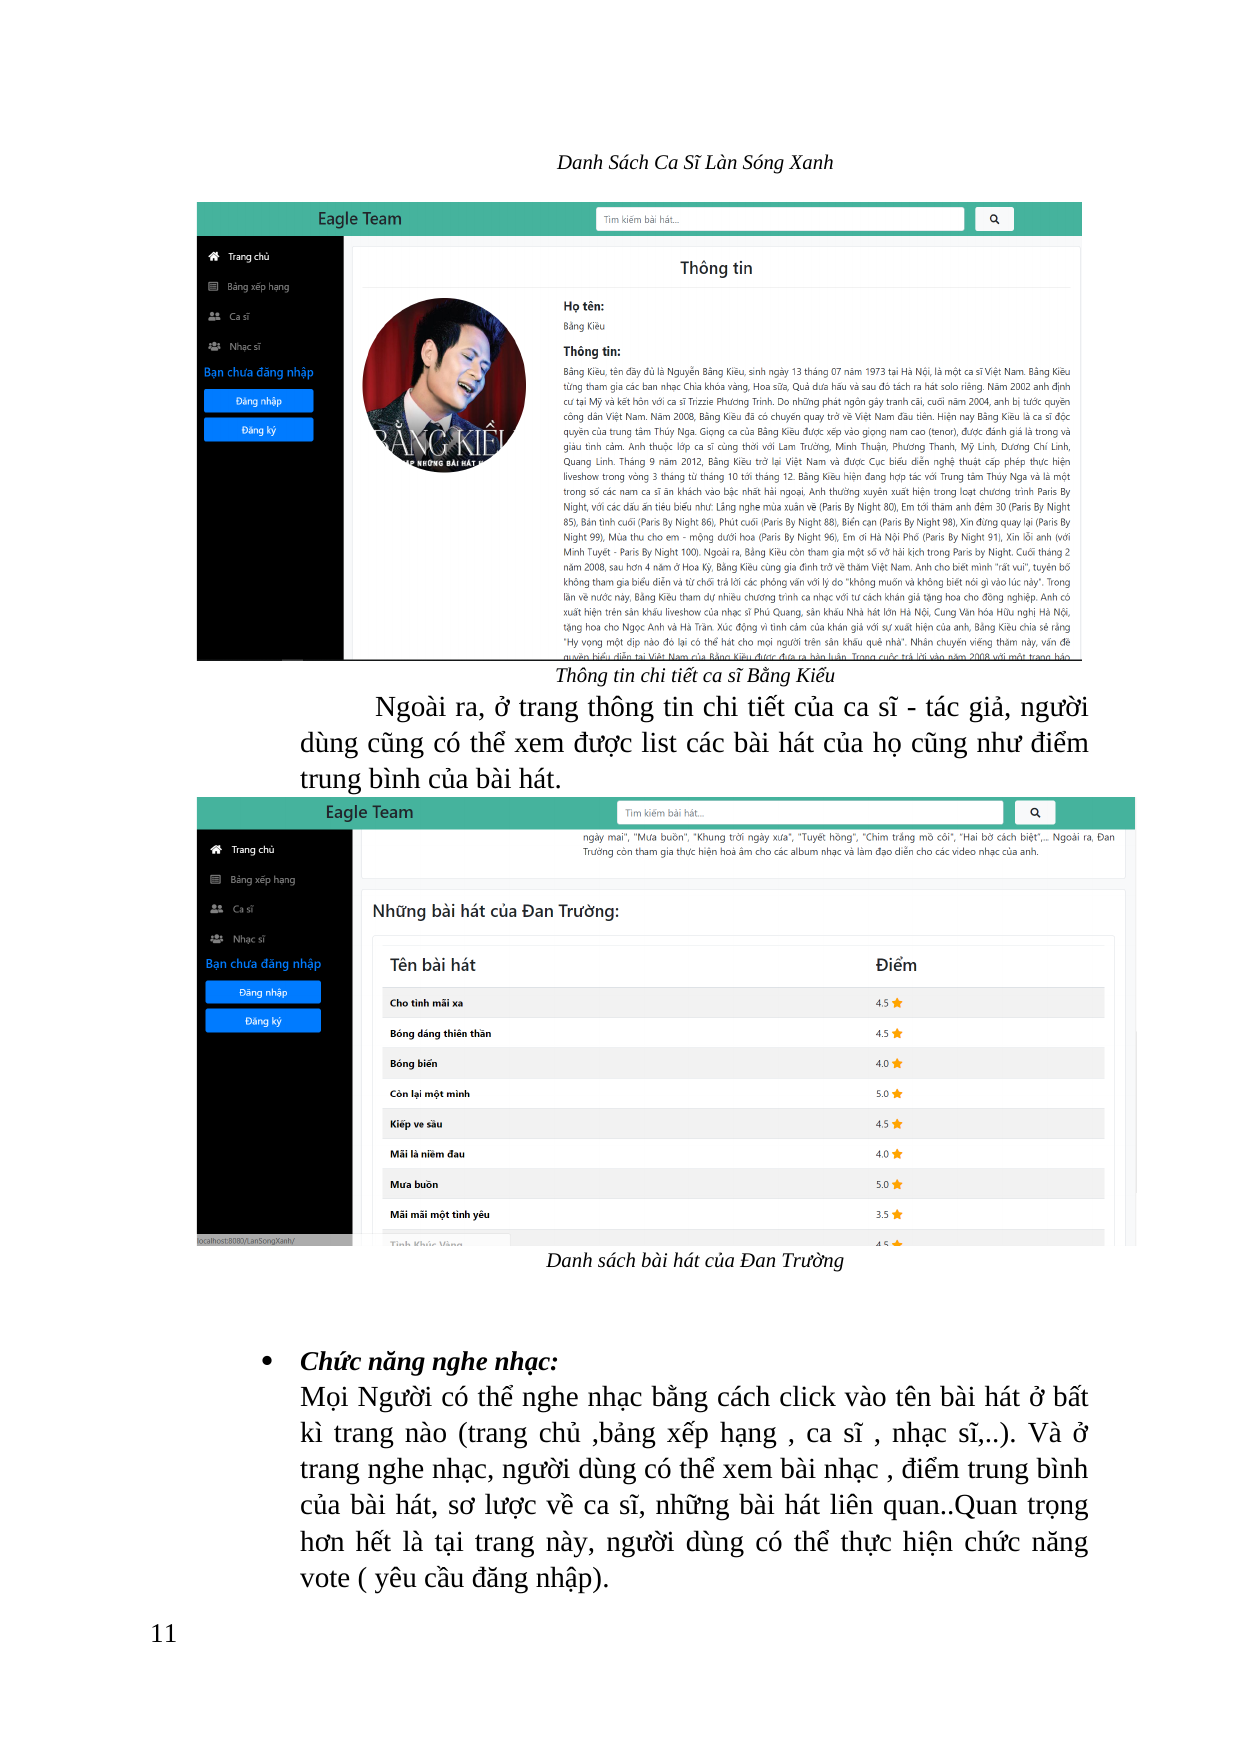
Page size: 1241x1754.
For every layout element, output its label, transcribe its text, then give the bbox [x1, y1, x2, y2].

list Danh sách bài hát của Đan Trường [300, 1248, 1090, 1272]
list Thông tin chi tiết ca sĩ Bằng Kiểu [300, 663, 1090, 687]
subtitle Chức năng nghe nhạc: [262, 1345, 1090, 1377]
list Mọi Người có thể nghe nhạc bằng cách click vào tên bài hát ở bất kì trang nào (trang chủ ,bảng xếp hạng , ca sĩ , nhạc sĩ,..). Và ở trang nghe nhạc, người dùng có thể xem bài nhạc , điểm trung bình của bài hát, sơ lược về ca sĩ, những bài hát liên quan..Quan trọng hơn hết là tại trang này, người dùng có thể thực hiện chức năng vote ( yêu cầu đăng nhập). [300, 1379, 1090, 1593]
picture [196, 797, 1137, 1246]
list Ngoài ra, ở trang thông tin chi tiết của ca sĩ - tác giả, người dùng cũng có thể xem được list các bài hát của họ cũng như điểm trung bình của bài hát. [300, 689, 1090, 794]
list Danh Sách Ca Sĩ Làn Sóng Xanh [300, 150, 1090, 174]
picture [196, 201, 1082, 661]
